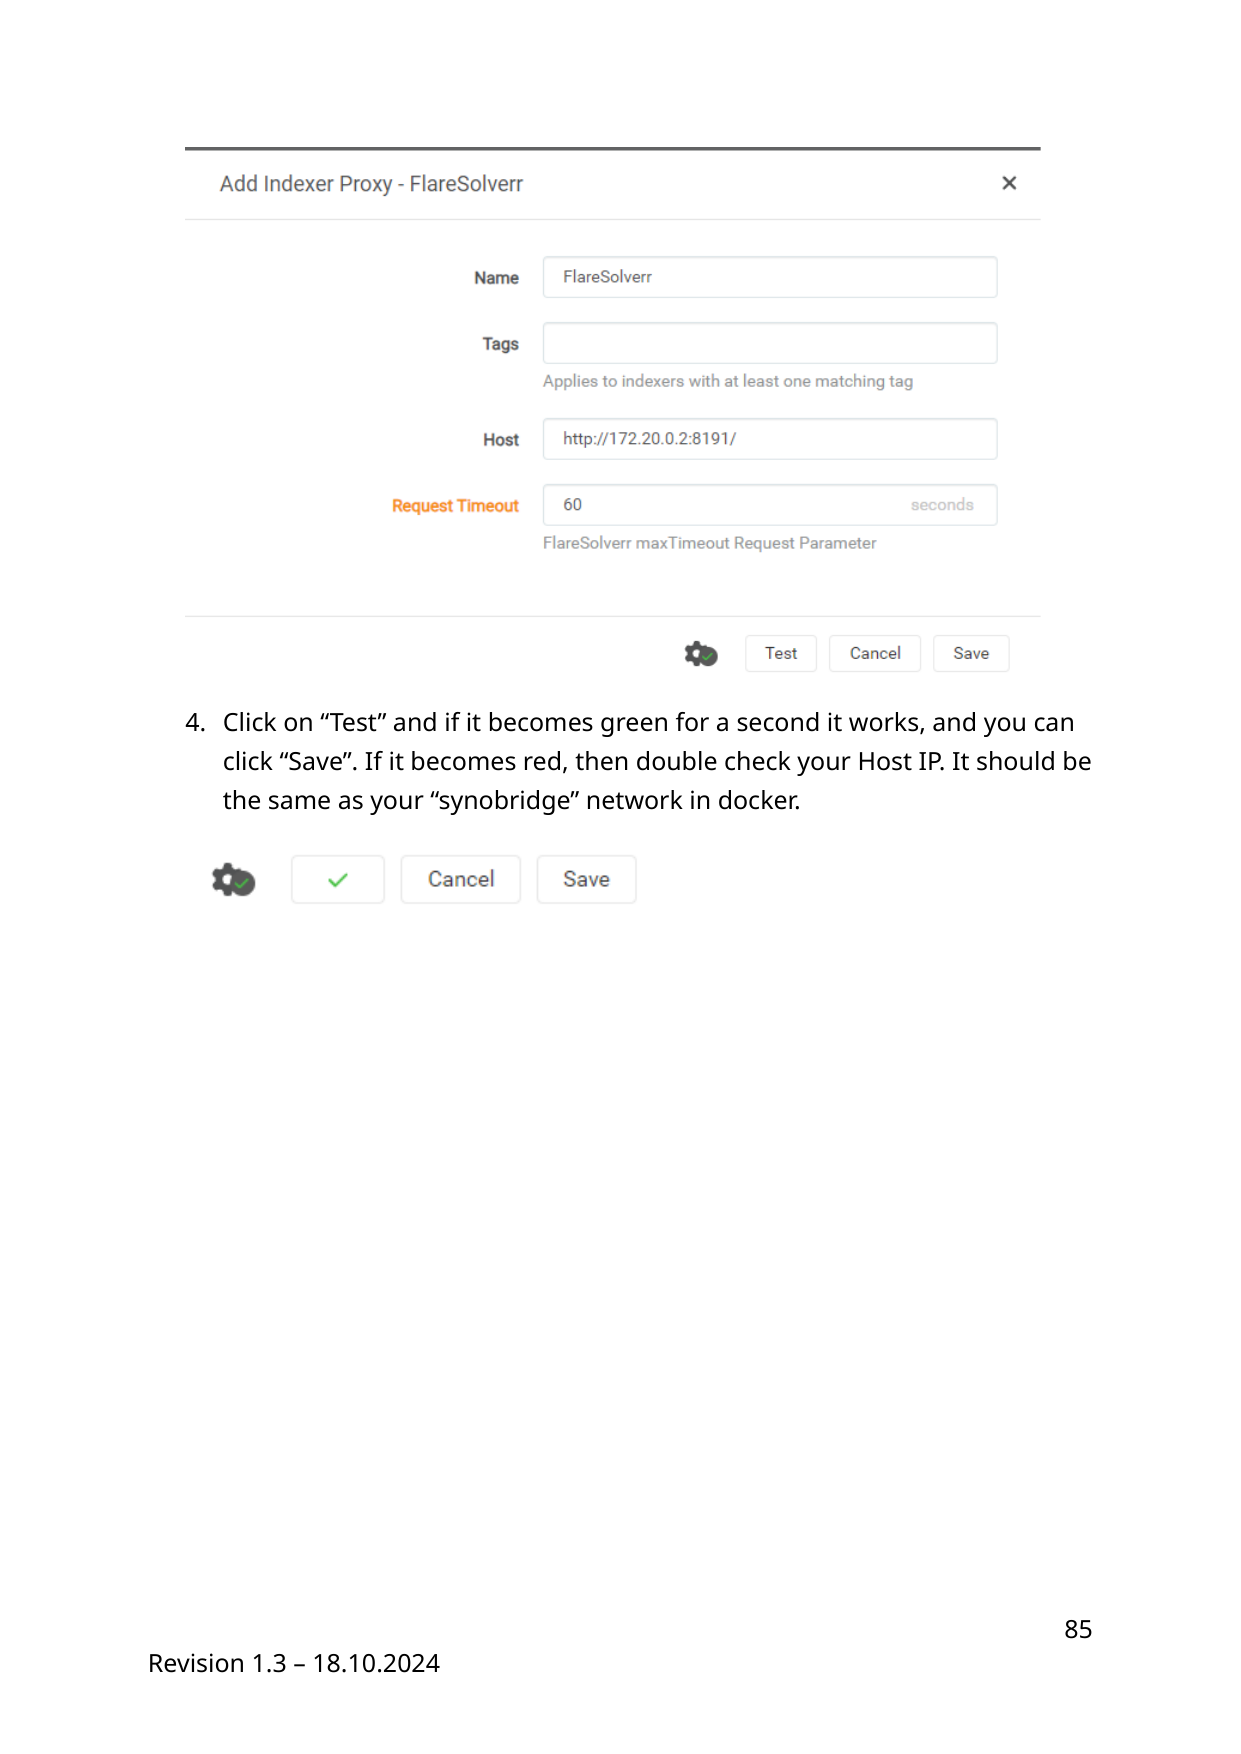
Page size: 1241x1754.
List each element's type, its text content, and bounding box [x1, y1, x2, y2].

list Click on “Test” and if it becomes green for a second it works, and you can click “Save”. If it becomes red, then double check your Host IP. It should be the same as your “synobridge” network in docker. [185, 704, 1093, 817]
picture [185, 838, 684, 923]
picture [185, 147, 1041, 683]
